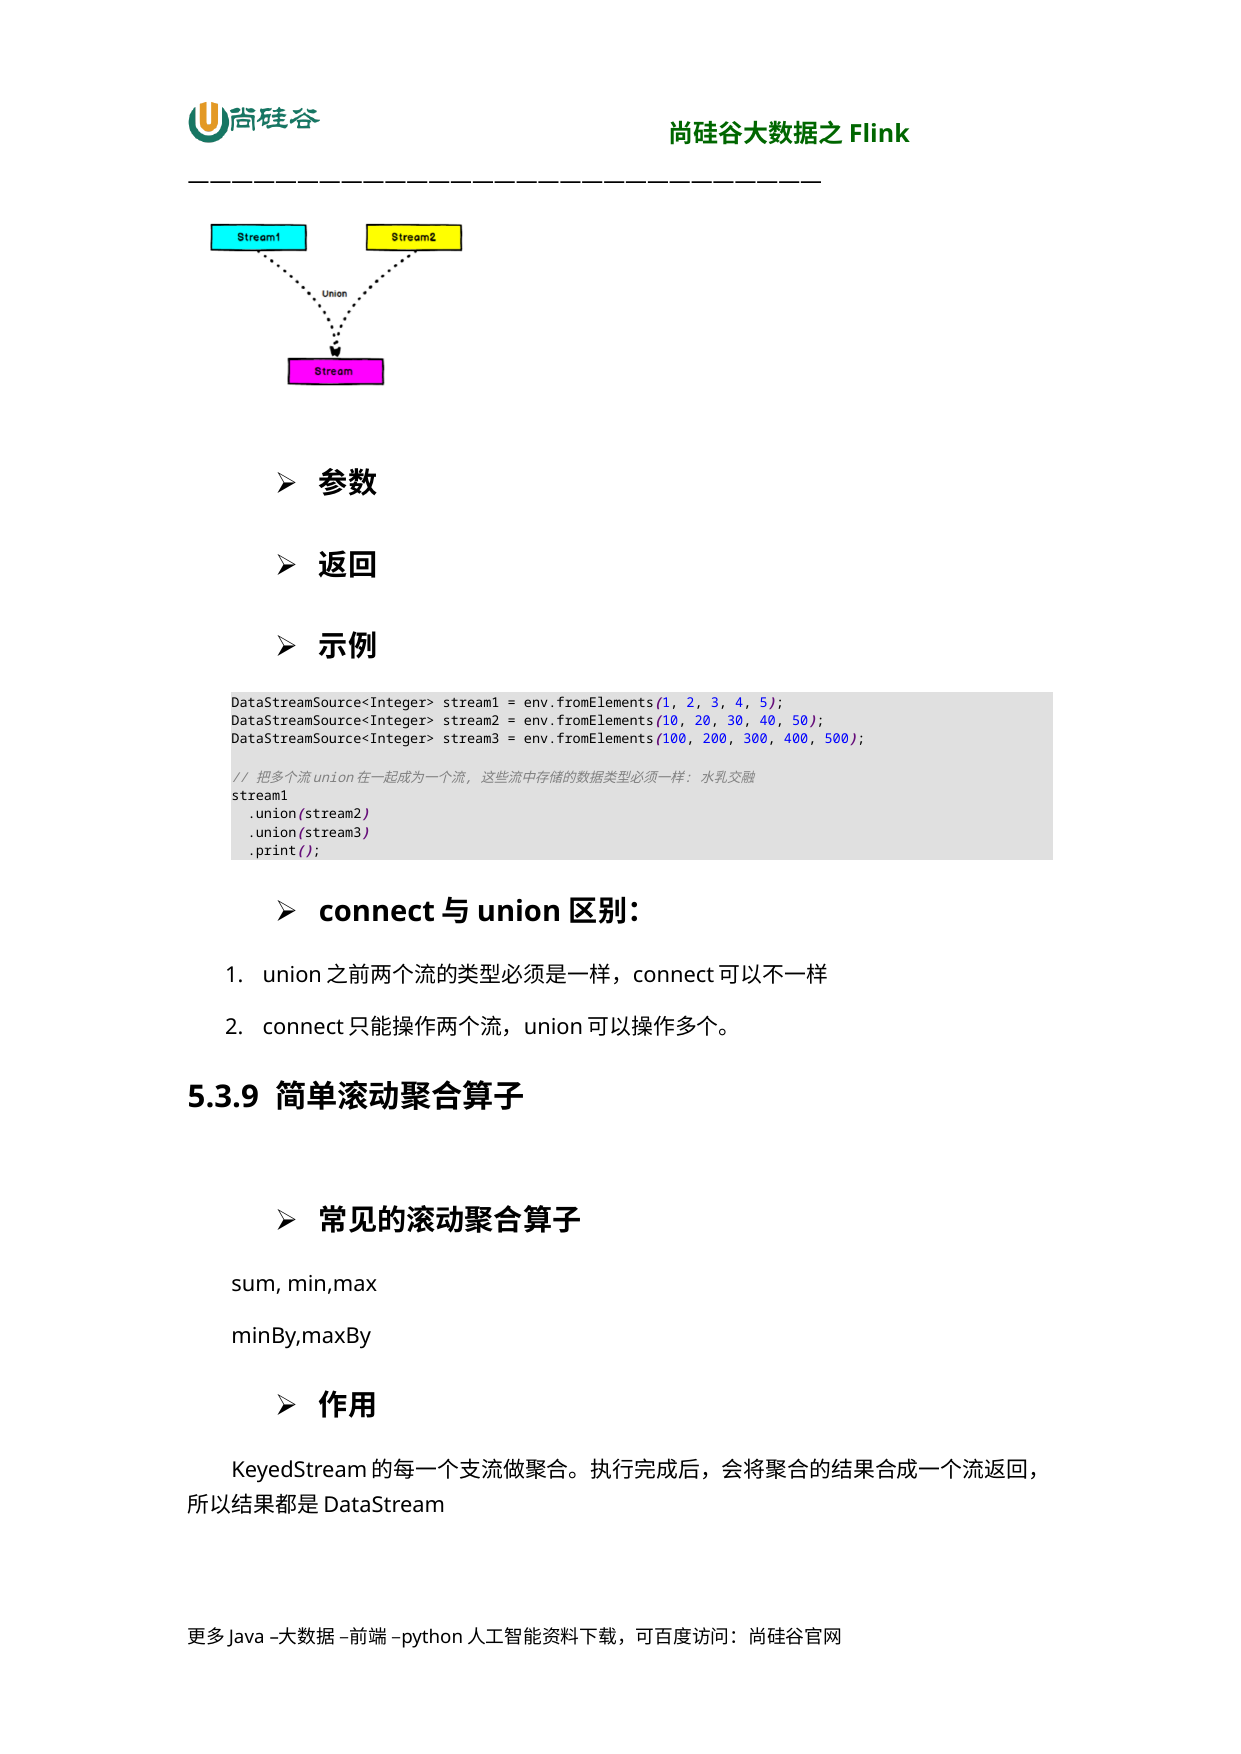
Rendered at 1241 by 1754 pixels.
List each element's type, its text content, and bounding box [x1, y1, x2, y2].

list union之前两个流的类型必须是一样，connect可以不一样 [225, 957, 1053, 990]
text KeyedStream的每一个支流做聚合。执行完成后，会将聚合的结果合成一个流返回，所以结果都是DataStream [187, 1451, 1053, 1520]
picture [187, 101, 320, 143]
text 返回 [231, 530, 1042, 595]
picture [187, 202, 486, 399]
text minBy,maxBy [231, 1318, 1053, 1351]
text 作用 [231, 1370, 1042, 1435]
subtitle 简单滚动聚合算子 [187, 1061, 1053, 1126]
text sum, min,max [231, 1267, 1053, 1299]
text 参数 [231, 449, 1042, 514]
text connect与 union 区别： [231, 876, 1042, 941]
text 常见的滚动聚合算子 [231, 1186, 1042, 1251]
text 示例 [231, 611, 1042, 676]
list connect只能操作两个流，union可以操作多个。 [225, 1009, 1053, 1042]
text DataStreamSource<Integer> stream1 = env.fromElements(1, 2, 3, 4, 5); DataStreamSource<Integer> stream2 = env.fromElements(10, 20, 30, 40, 50); DataStreamSource<Integer> stream3 = env.fromElements(100, 200, 300, 400, 500); // 把多个流union在一起成为一个流, 这些流中存储的数据类型必须一样: 水乳交融 stream1 .union(stream2) .union(stream3) .print(); [231, 692, 1053, 860]
